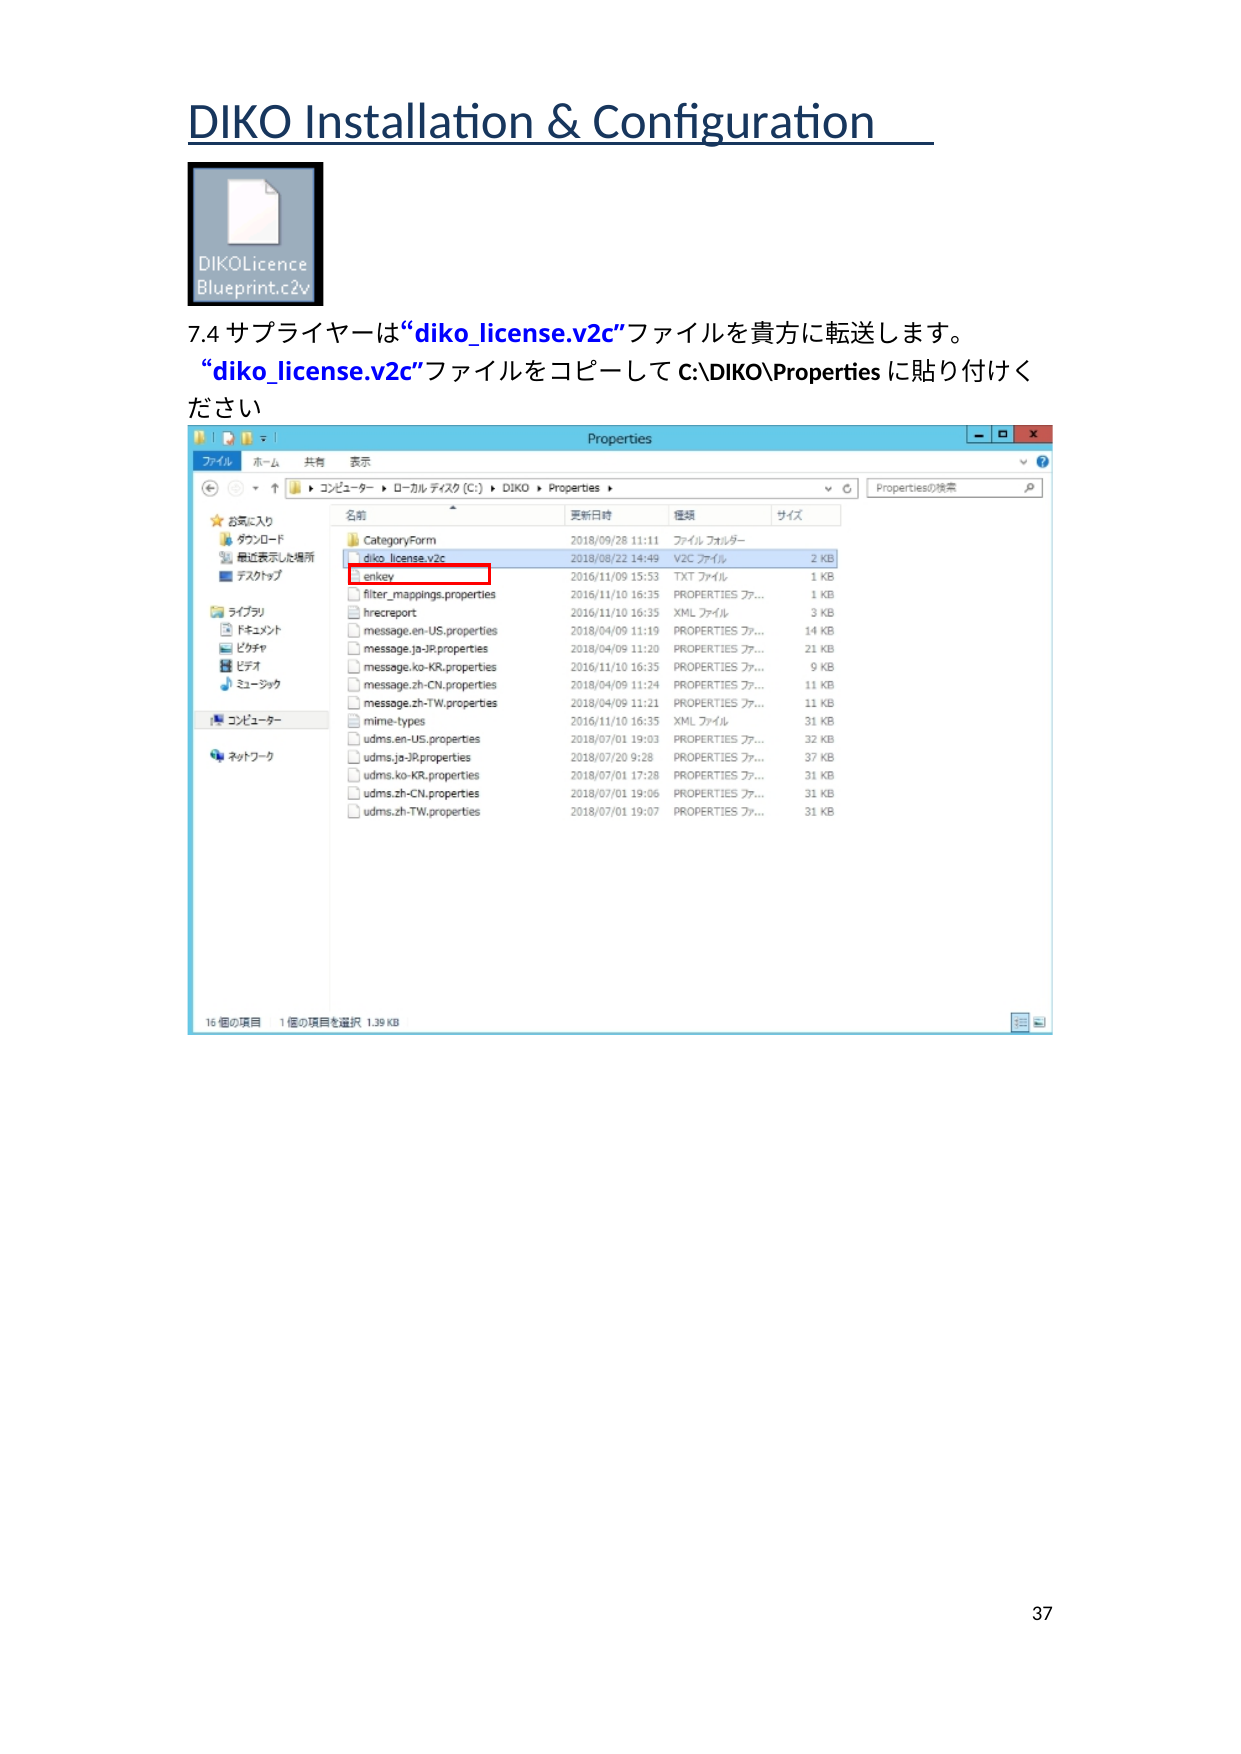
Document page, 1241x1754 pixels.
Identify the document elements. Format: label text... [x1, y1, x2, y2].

text 7.4 サプライヤーは“diko_license.v2c”ファイルを貴方に転送します。 “diko_license.v2c”ファイルをコピーしてC:\DIKO\Propertiesに貼り付けください [187, 313, 1053, 425]
picture [187, 425, 1053, 1035]
